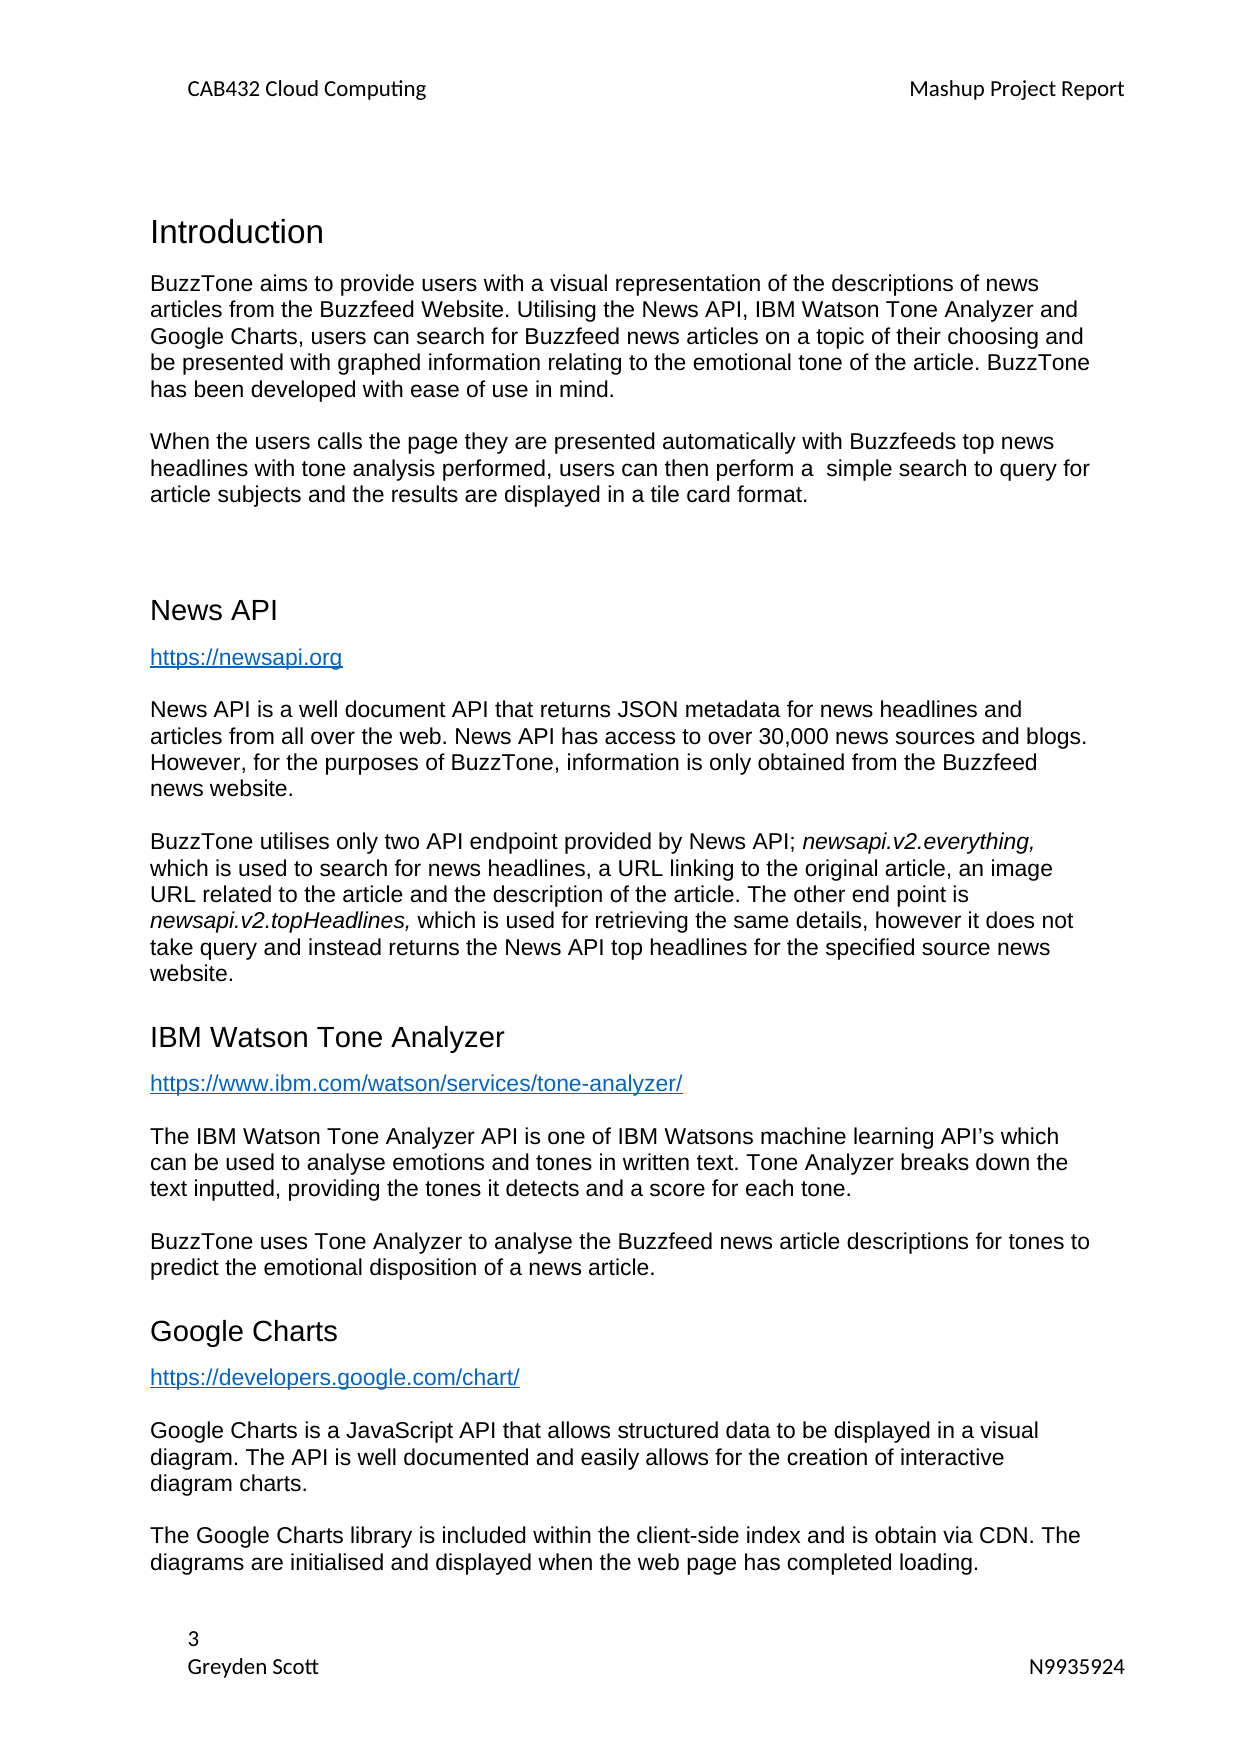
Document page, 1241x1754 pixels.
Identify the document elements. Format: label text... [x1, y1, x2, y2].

text https://developers.google.com/chart/ [150, 1364, 1090, 1391]
subtitle IBM Watson Tone Analyzer [150, 1019, 1090, 1053]
text News API is a well document API that returns JSON metadata for news headlines and articles from all over the web. News API has access to over 30,000 news sources and blogs. However, for the purposes of BuzzTone, information is only obtained from the Buzzfeed news website. [150, 696, 1090, 802]
subtitle Google Charts [150, 1314, 1090, 1348]
text BuzzTone utilises only two API endpoint provided by News API; newsapi.v2.everything, which is used to search for news headlines, a URL linking to the original article, an image URL related to the article and the description of the article. The other end point is newsapi.v2.topHeadlines, which is used for retrieving the same details, however it does not take query and instead returns the News API top headlines for the specified source news website. [150, 828, 1090, 986]
text When the users calls the page they are presented automatically with Buzzfeeds top news headlines with tone analysis performed, users can then perform a simple search to query for article subjects and the results are displayed in a tile card format. [150, 428, 1090, 507]
subtitle News API [150, 593, 1090, 627]
subtitle Introduction [150, 212, 1090, 251]
text BuzzTone aims to provide users with a visual representation of the descriptions of news articles from the Buzzfeed Website. Utilising the News API, IBM Watson Tone Analyzer and Google Charts, users can search for Buzzfeed news articles on a topic of their choosing and be presented with graphed information relating to the emotional tone of the article. BuzzTone has been developed with ease of use in mind. [150, 270, 1090, 402]
text Google Charts is a JavaScript API that allows structured data to be displayed in a visual diagram. The API is well documented and easily allows for the creation of interactive diagram charts. [150, 1417, 1090, 1496]
text BuzzTone uses Tone Analyzer to analyse the Buzzfeed news article descriptions for tones to predict the emotional disposition of a news article. [150, 1228, 1090, 1281]
text https://www.ibm.com/watson/services/tone-analyzer/ [150, 1070, 1090, 1096]
text https://newsapi.org [150, 644, 1090, 670]
text The Google Charts library is included within the client-side index and is obtain via CDN. The diagrams are initialised and displayed when the web page has completed loading. [150, 1522, 1090, 1575]
text The IBM Watson Tone Analyzer API is one of IBM Watsons machine learning API’s which can be used to analyse emotions and tones in written text. Tone Analyzer breaks down the text inputted, providing the tones it detects and a score for each tone. [150, 1123, 1090, 1202]
